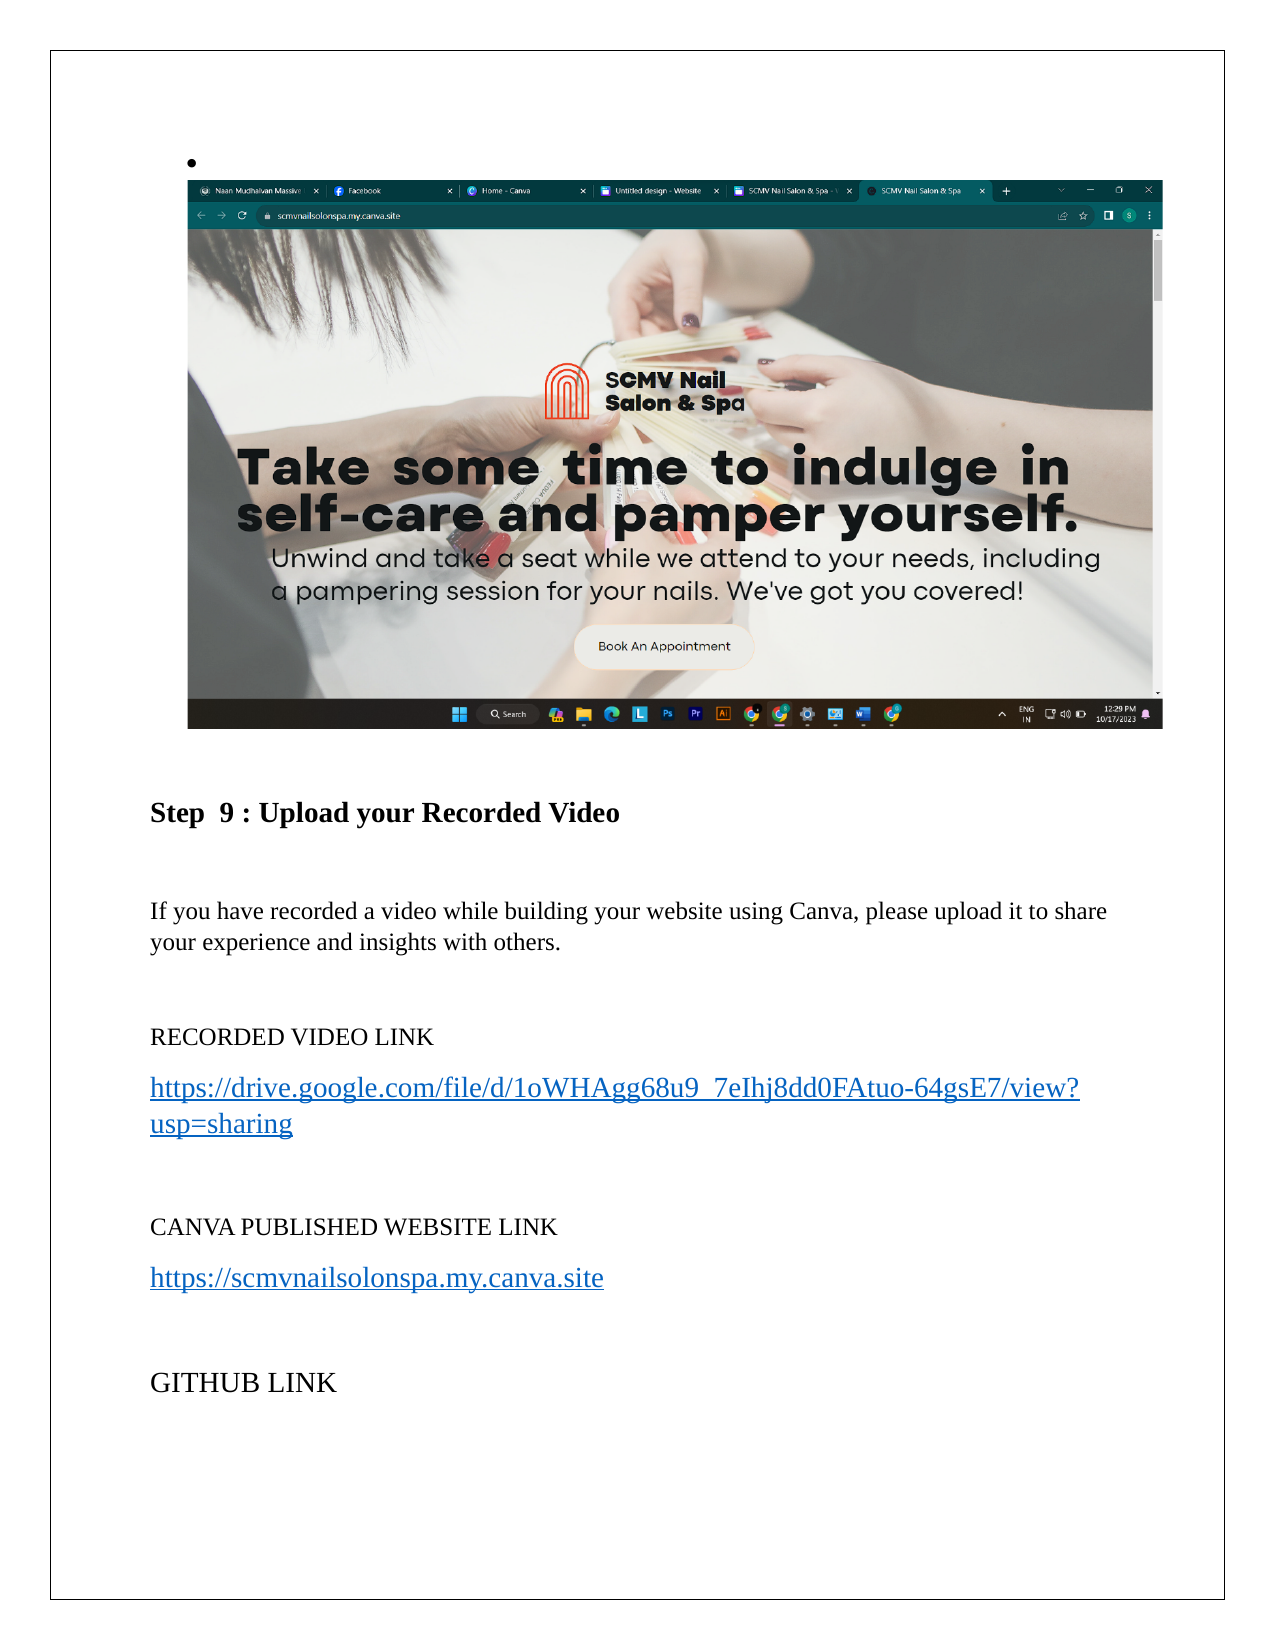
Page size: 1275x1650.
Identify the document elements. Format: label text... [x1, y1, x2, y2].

text Step 9 : Upload your Recorded Video [150, 796, 1125, 829]
text RECORDED VIDEO LINK [150, 1022, 1125, 1051]
text https://drive.google.com/file/d/1oWHAgg68u9_7eIhj8dd0FAtuo-64gsE7/view?usp=sharing [150, 1070, 1125, 1140]
text If you have recorded a video while building your website using Canva, please upload it to share your experience and insights with others. [150, 896, 1125, 956]
text CANVA PUBLISHED WEBSITE LINK [150, 1212, 1125, 1241]
text GITHUB LINK [150, 1365, 1125, 1399]
text https://scmvnailsolonspa.my.canva.site [150, 1260, 1125, 1293]
picture [187, 180, 1163, 729]
